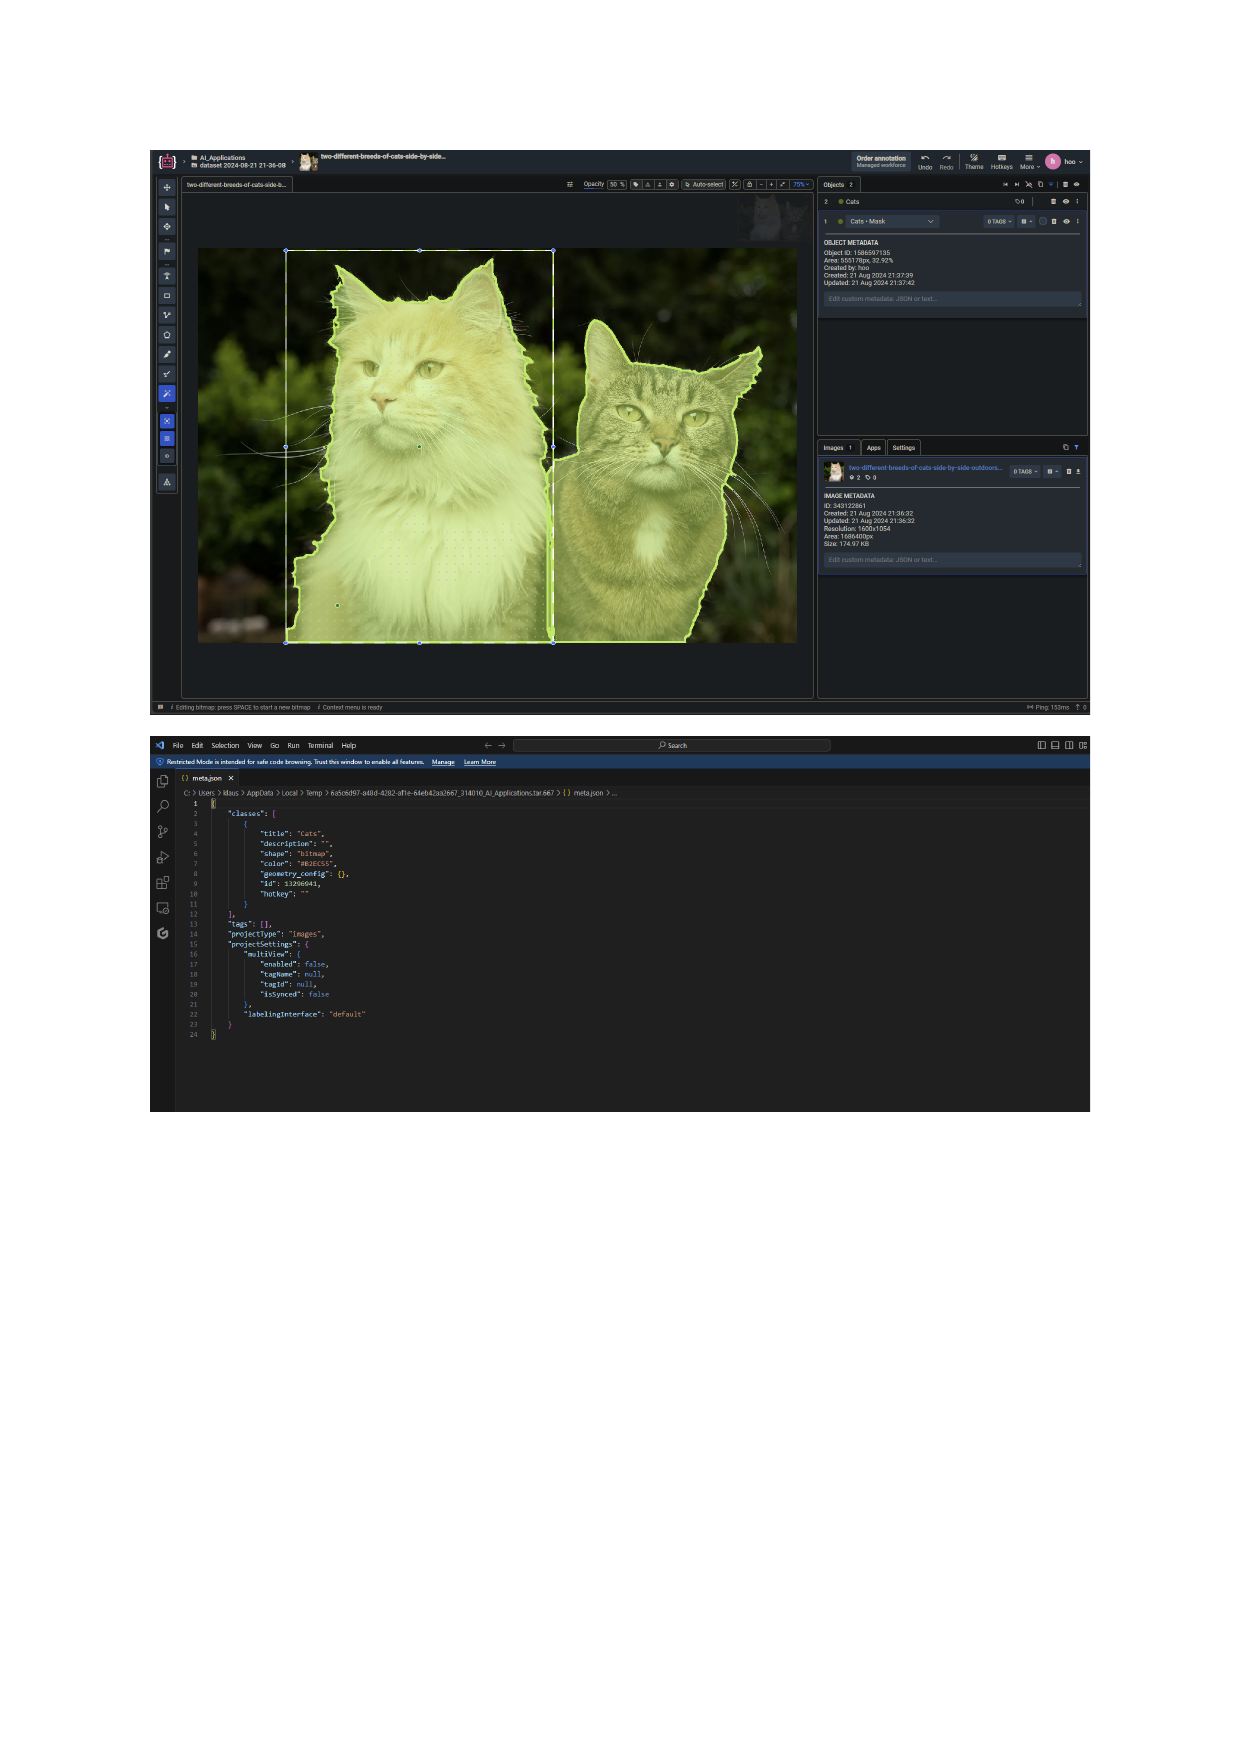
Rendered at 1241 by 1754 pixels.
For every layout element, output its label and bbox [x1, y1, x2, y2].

picture [150, 150, 1091, 715]
picture [150, 736, 1091, 1112]
